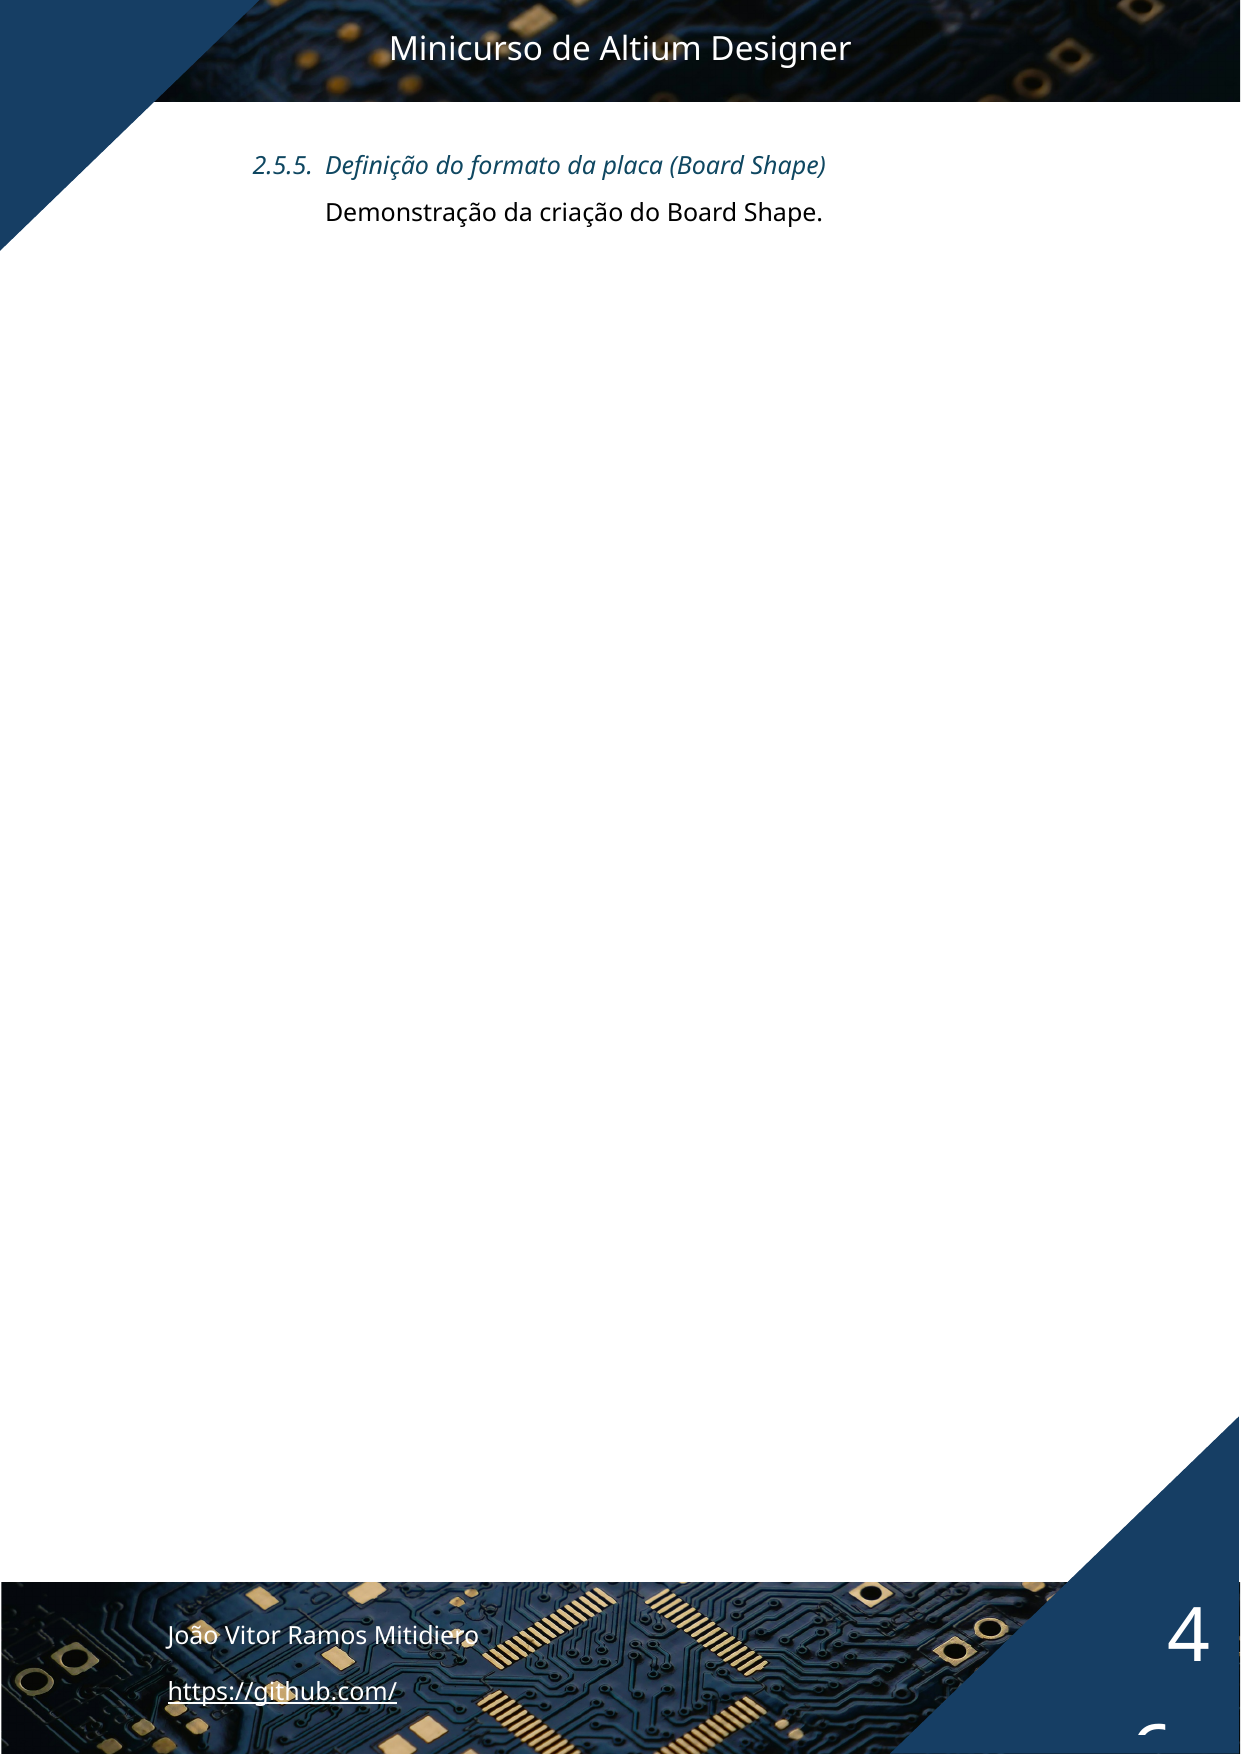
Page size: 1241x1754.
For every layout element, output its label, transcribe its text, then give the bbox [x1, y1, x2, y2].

picture [1, 1582, 1066, 1754]
text Demonstração da criação do Board Shape. [251, 195, 1063, 229]
subtitle Definição do formato da placa (Board Shape) [252, 148, 1063, 182]
picture [156, 0, 1241, 102]
